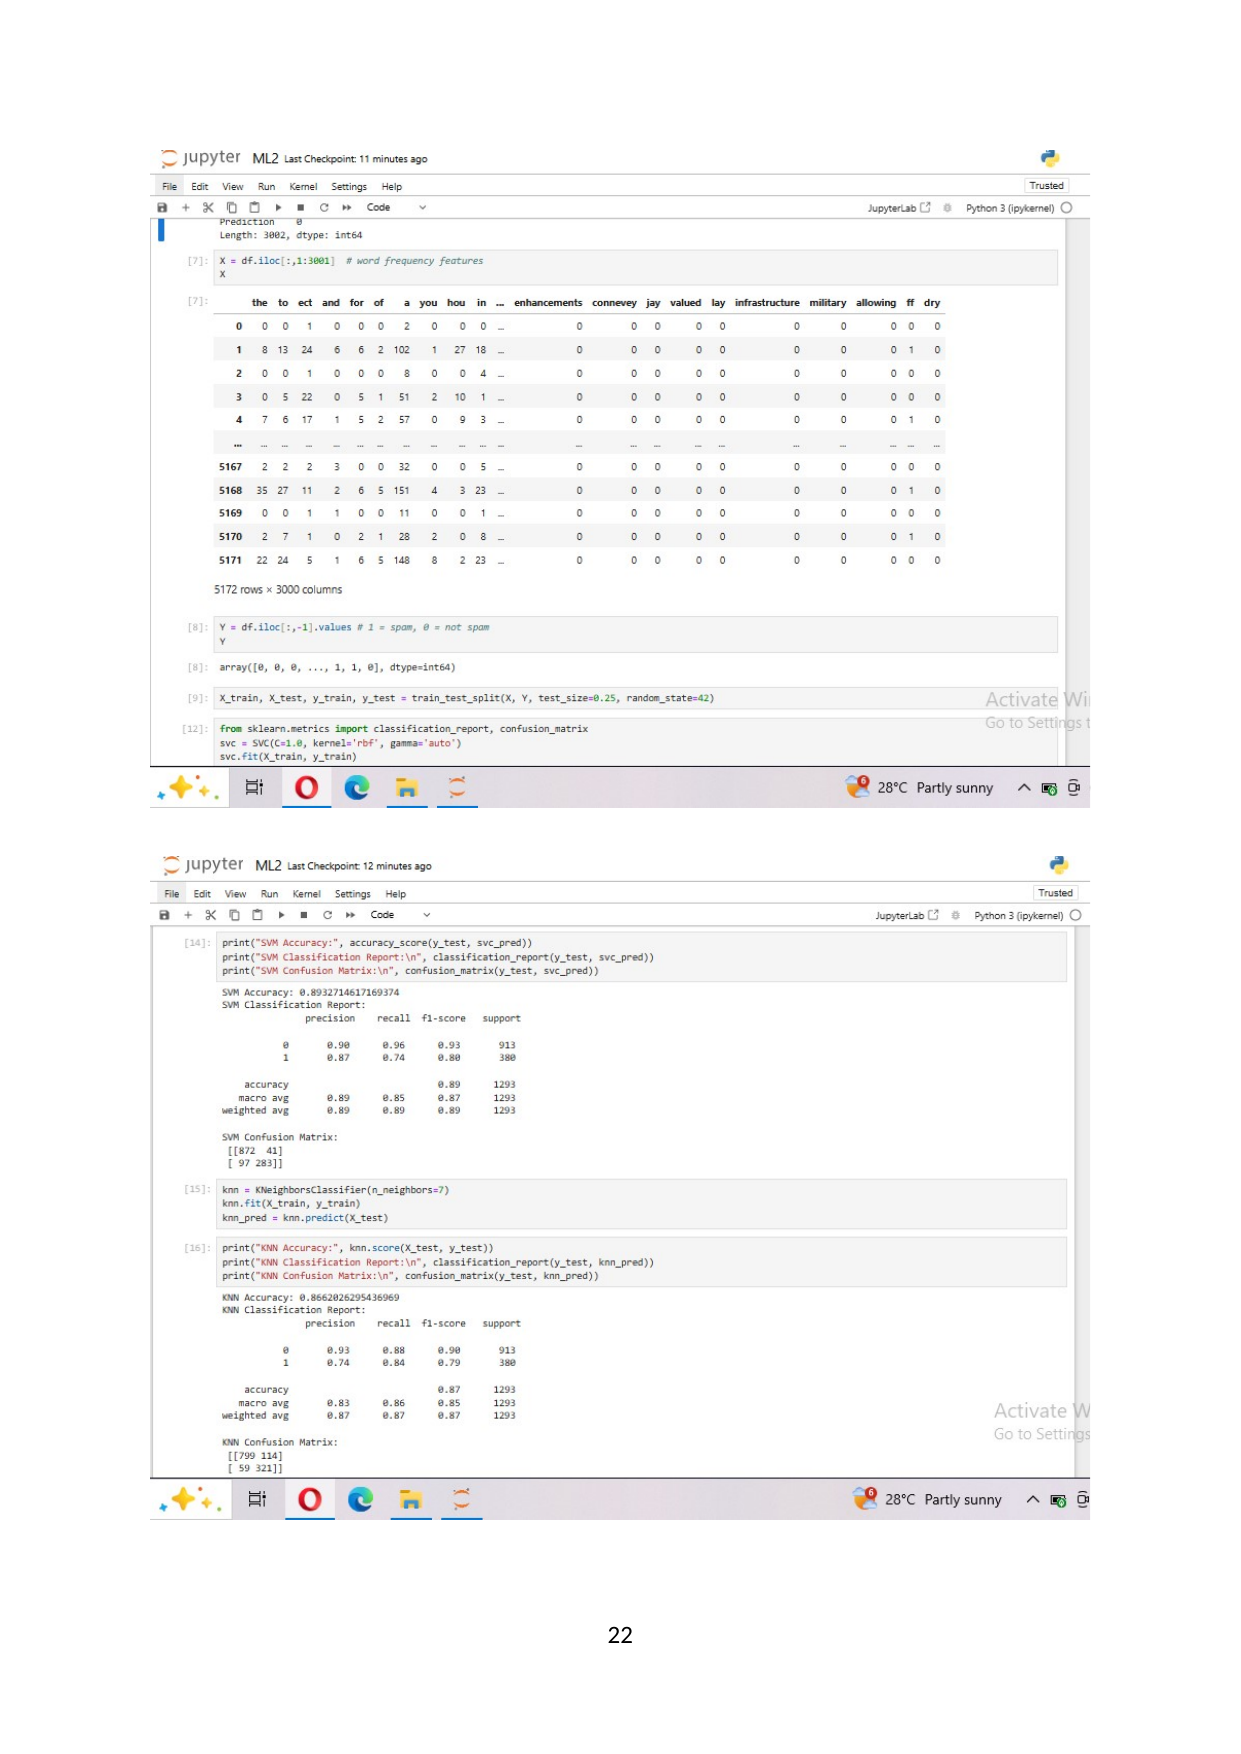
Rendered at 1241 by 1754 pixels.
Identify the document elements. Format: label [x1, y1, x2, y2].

picture [150, 150, 1091, 808]
picture [150, 856, 1091, 1520]
